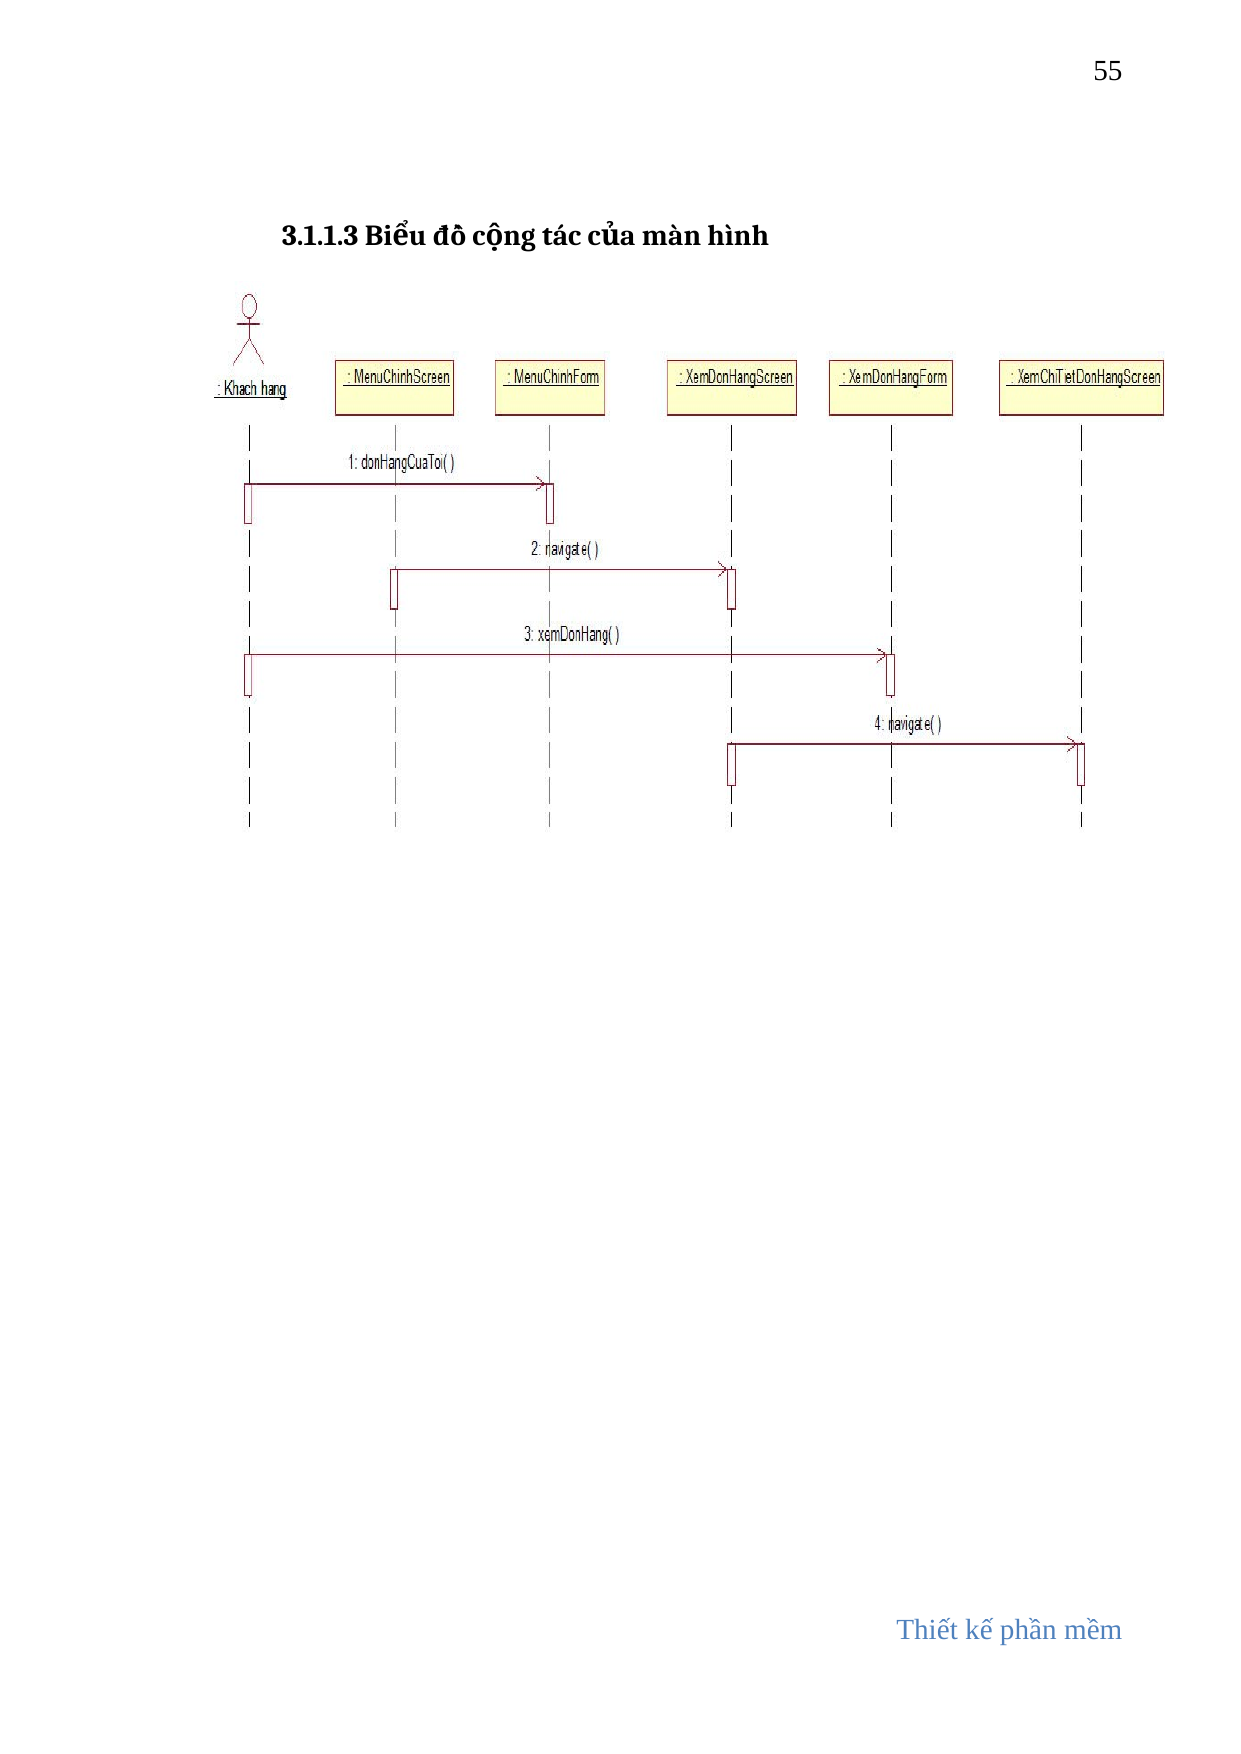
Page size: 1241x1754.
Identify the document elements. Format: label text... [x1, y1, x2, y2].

picture [206, 281, 1165, 885]
subtitle 3.1.1.3 Biểu đồ cộng tác của màn hình [207, 219, 1122, 252]
